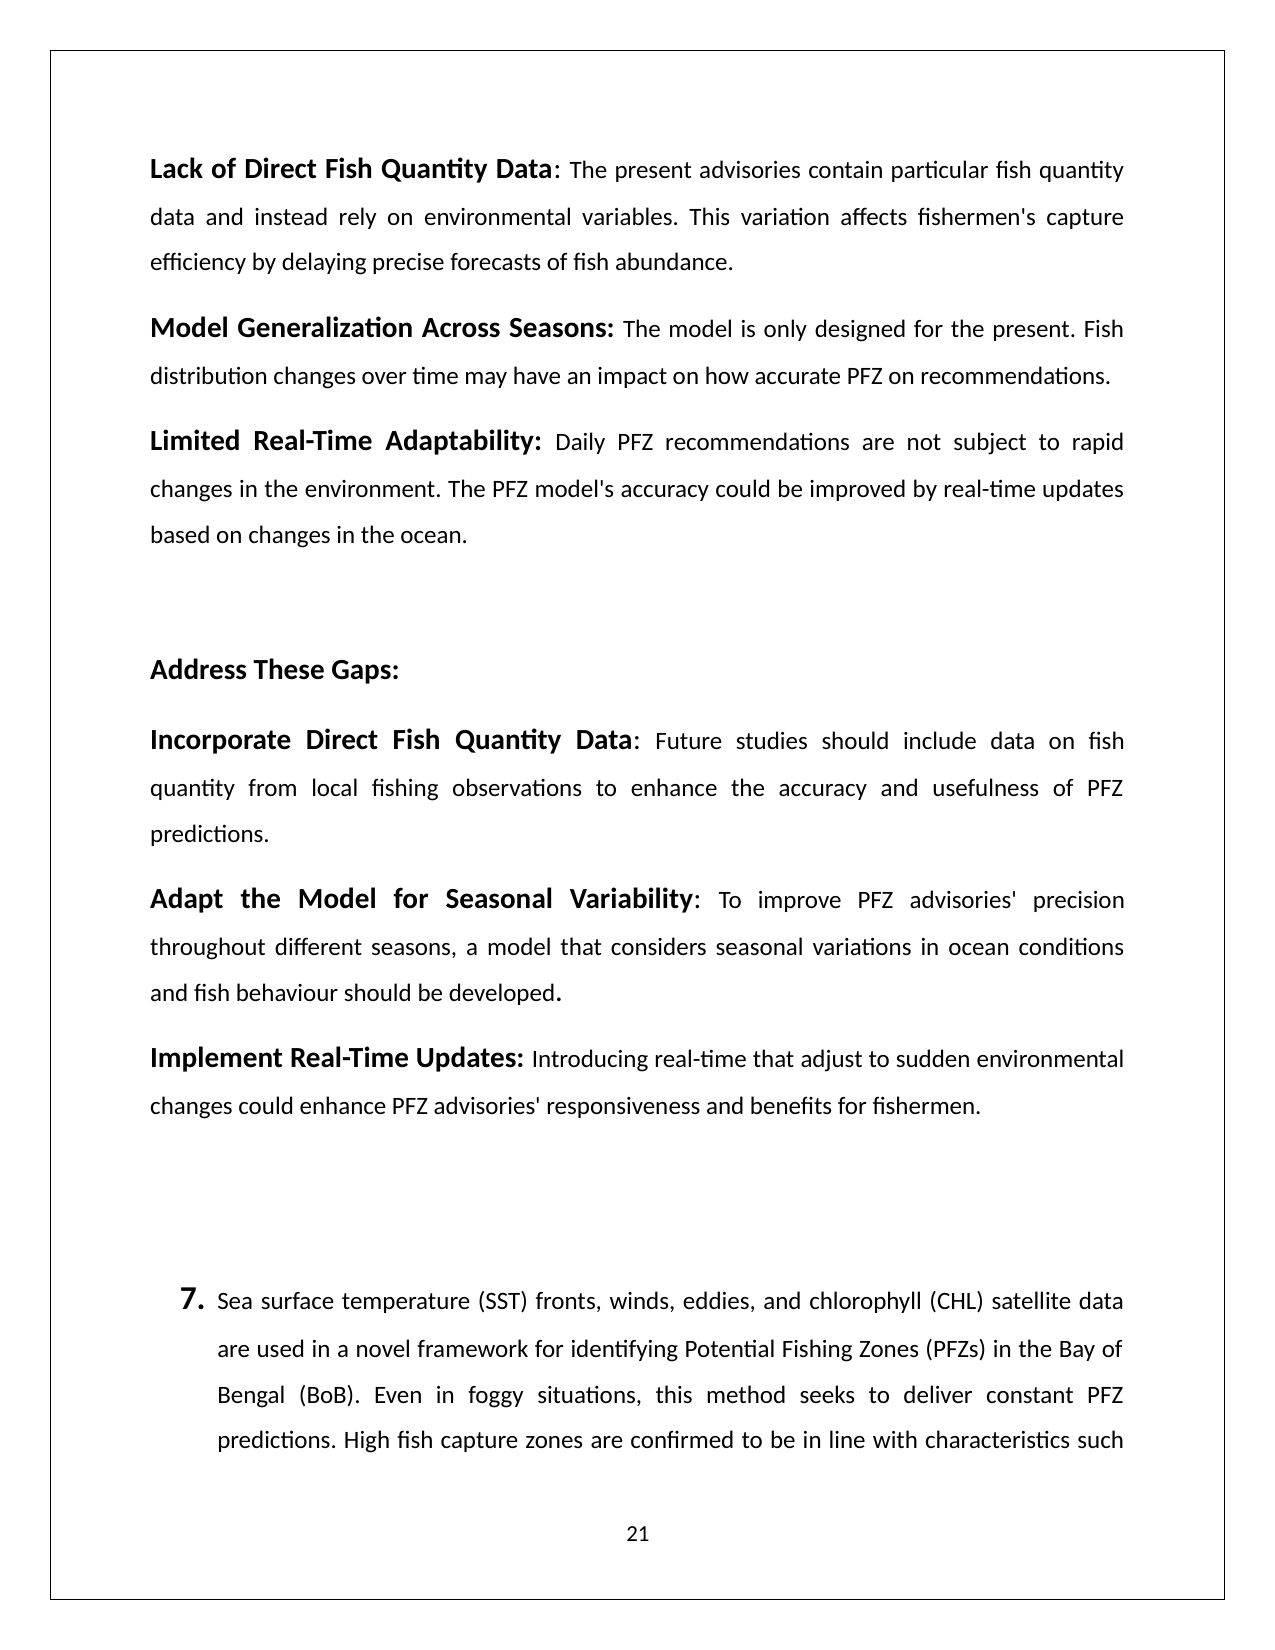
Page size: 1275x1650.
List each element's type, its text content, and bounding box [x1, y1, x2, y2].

text Adapt the Model for Seasonal Variability: To improve PFZ advisories' precision throughout different seasons, a model that considers seasonal variations in ocean conditions and fish behaviour should be developed. [150, 880, 1125, 1007]
text Lack of Direct Fish Quantity Data: The present advisories contain particular fish quantity data and instead rely on environmental variables. This variation affects fishermen's capture efficiency by delaying precise forecasts of fish abundance. [150, 150, 1125, 277]
text Limited Real-Time Adaptability: Daily PFZ recommendations are not subject to rapid changes in the environment. The PFZ model's accuracy could be improved by real-time updates based on changes in the ocean. [150, 422, 1125, 549]
text Incorporate Direct Fish Quantity Data: Future studies should include data on fish quantity from local fishing observations to enhance the accuracy and usefulness of PFZ predictions. [150, 721, 1125, 848]
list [179, 1277, 1125, 1455]
text Implement Real-Time Updates: Introducing real-time that adjust to sudden environmental changes could enhance PFZ advisories' responsiveness and benefits for fishermen. [150, 1039, 1125, 1121]
text Address These Gaps: [150, 651, 1125, 687]
text Model Generalization Across Seasons: The model is only designed for the present. Fish distribution changes over time may have an impact on how accurate PFZ on recommendations. [150, 309, 1125, 390]
